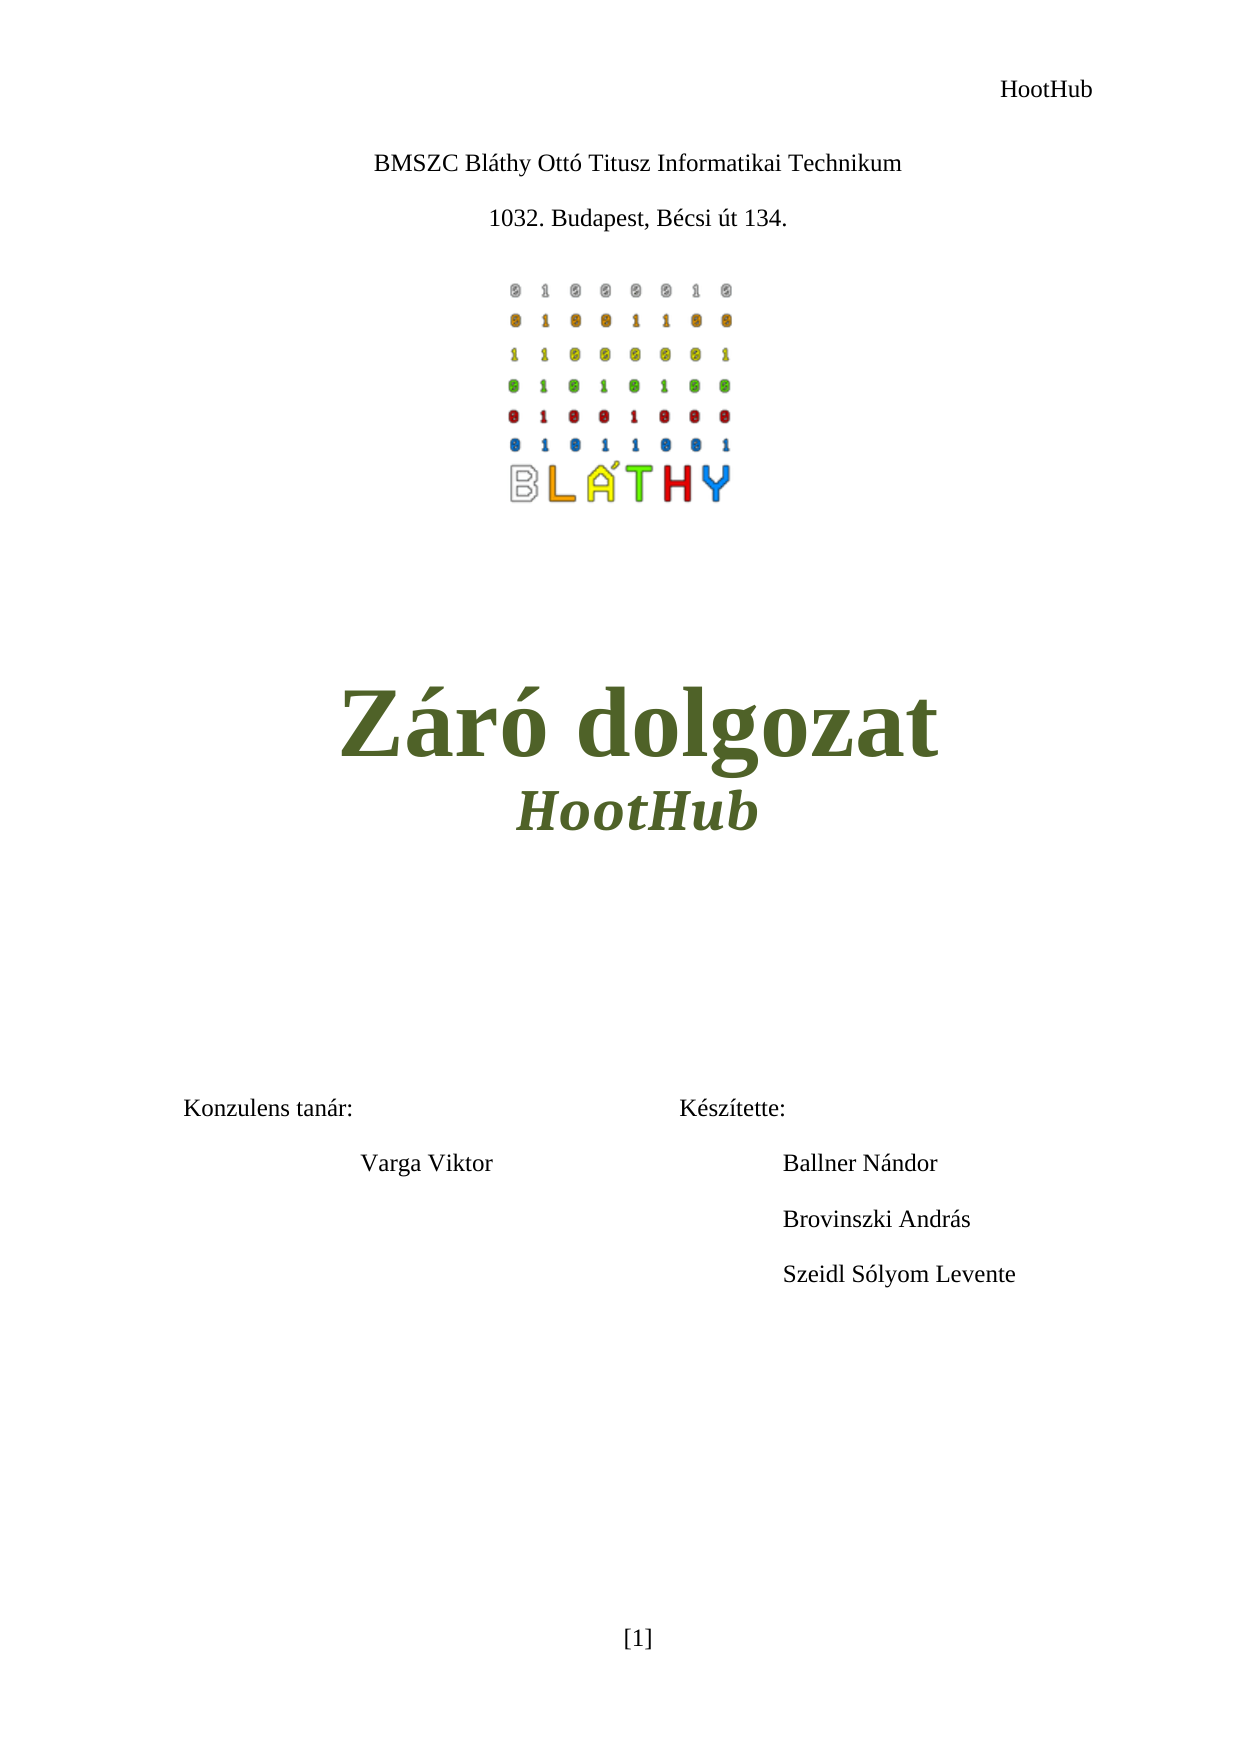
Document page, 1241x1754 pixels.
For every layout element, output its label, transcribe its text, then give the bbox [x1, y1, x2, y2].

text Konzulens tanár: Készítette: [148, 1093, 1093, 1121]
text 1032. Budapest, Bécsi út 134. [148, 203, 1093, 232]
text Varga Viktor Ballner Nándor [325, 1148, 1093, 1177]
picture [498, 271, 743, 516]
text Szeidl Sólyom Levente [325, 1259, 1093, 1288]
text Brovinszki András [325, 1204, 1093, 1233]
subtitle HootHub [148, 778, 1093, 845]
text BMSZC Bláthy Ottó Titusz Informatikai Technikum [148, 148, 1093, 176]
title Záró dolgozat [148, 663, 1093, 778]
